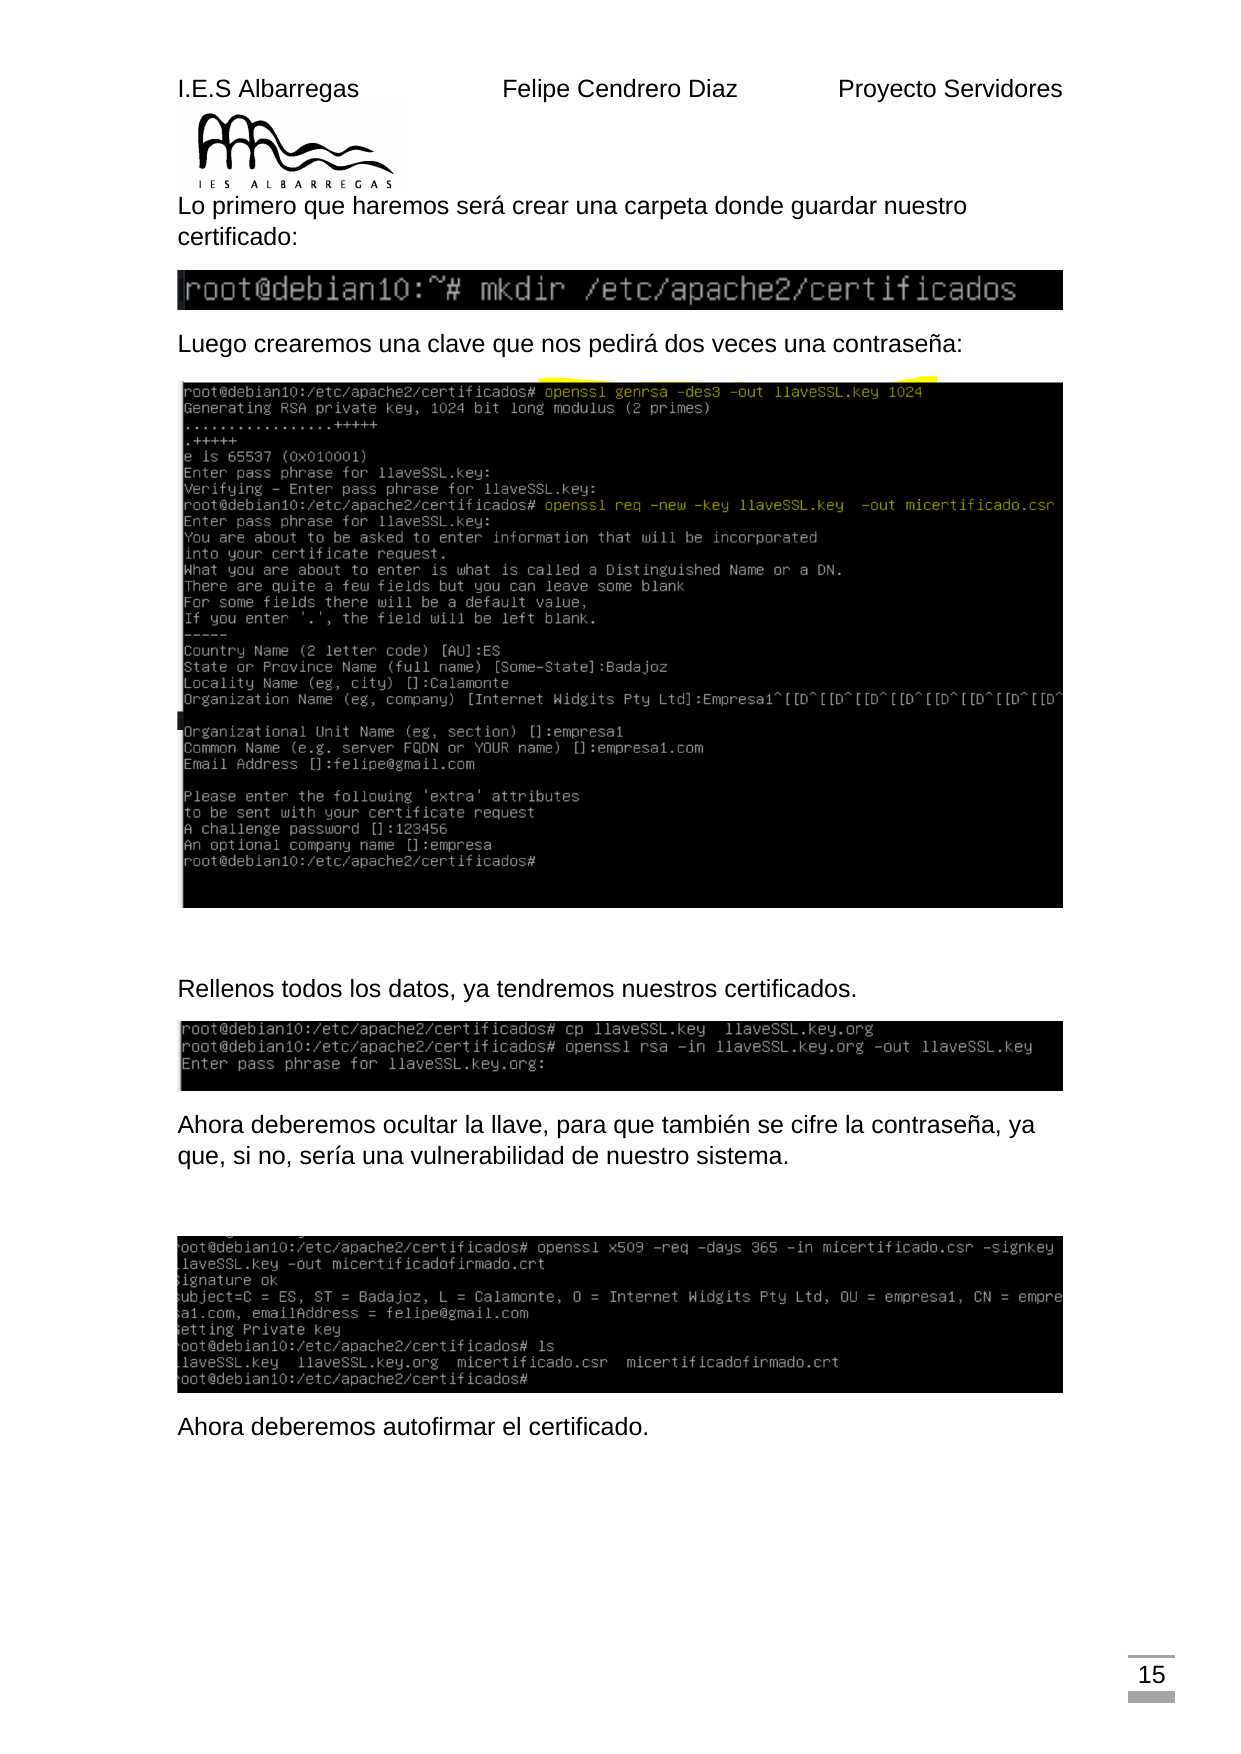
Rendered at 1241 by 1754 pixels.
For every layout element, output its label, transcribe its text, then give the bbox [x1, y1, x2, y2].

picture [177, 270, 1063, 310]
picture [177, 1236, 1063, 1393]
picture [177, 376, 1063, 908]
picture [177, 102, 403, 192]
text Rellenos todos los datos, ya tendremos nuestros certificados. [177, 974, 1063, 1003]
text Ahora deberemos autofirmar el certificado. [177, 1411, 1063, 1440]
text Ahora deberemos ocultar la llave, para que también se cifre la contraseña, ya que, si no, sería una vulnerabilidad de nuestro sistema. [177, 1110, 1063, 1169]
text Luego crearemos una clave que nos pedirá dos veces una contraseña: [177, 329, 1063, 357]
text Lo primero que haremos será crear una carpeta donde guardar nuestro certificado: [177, 191, 1063, 251]
picture [177, 1021, 1063, 1091]
